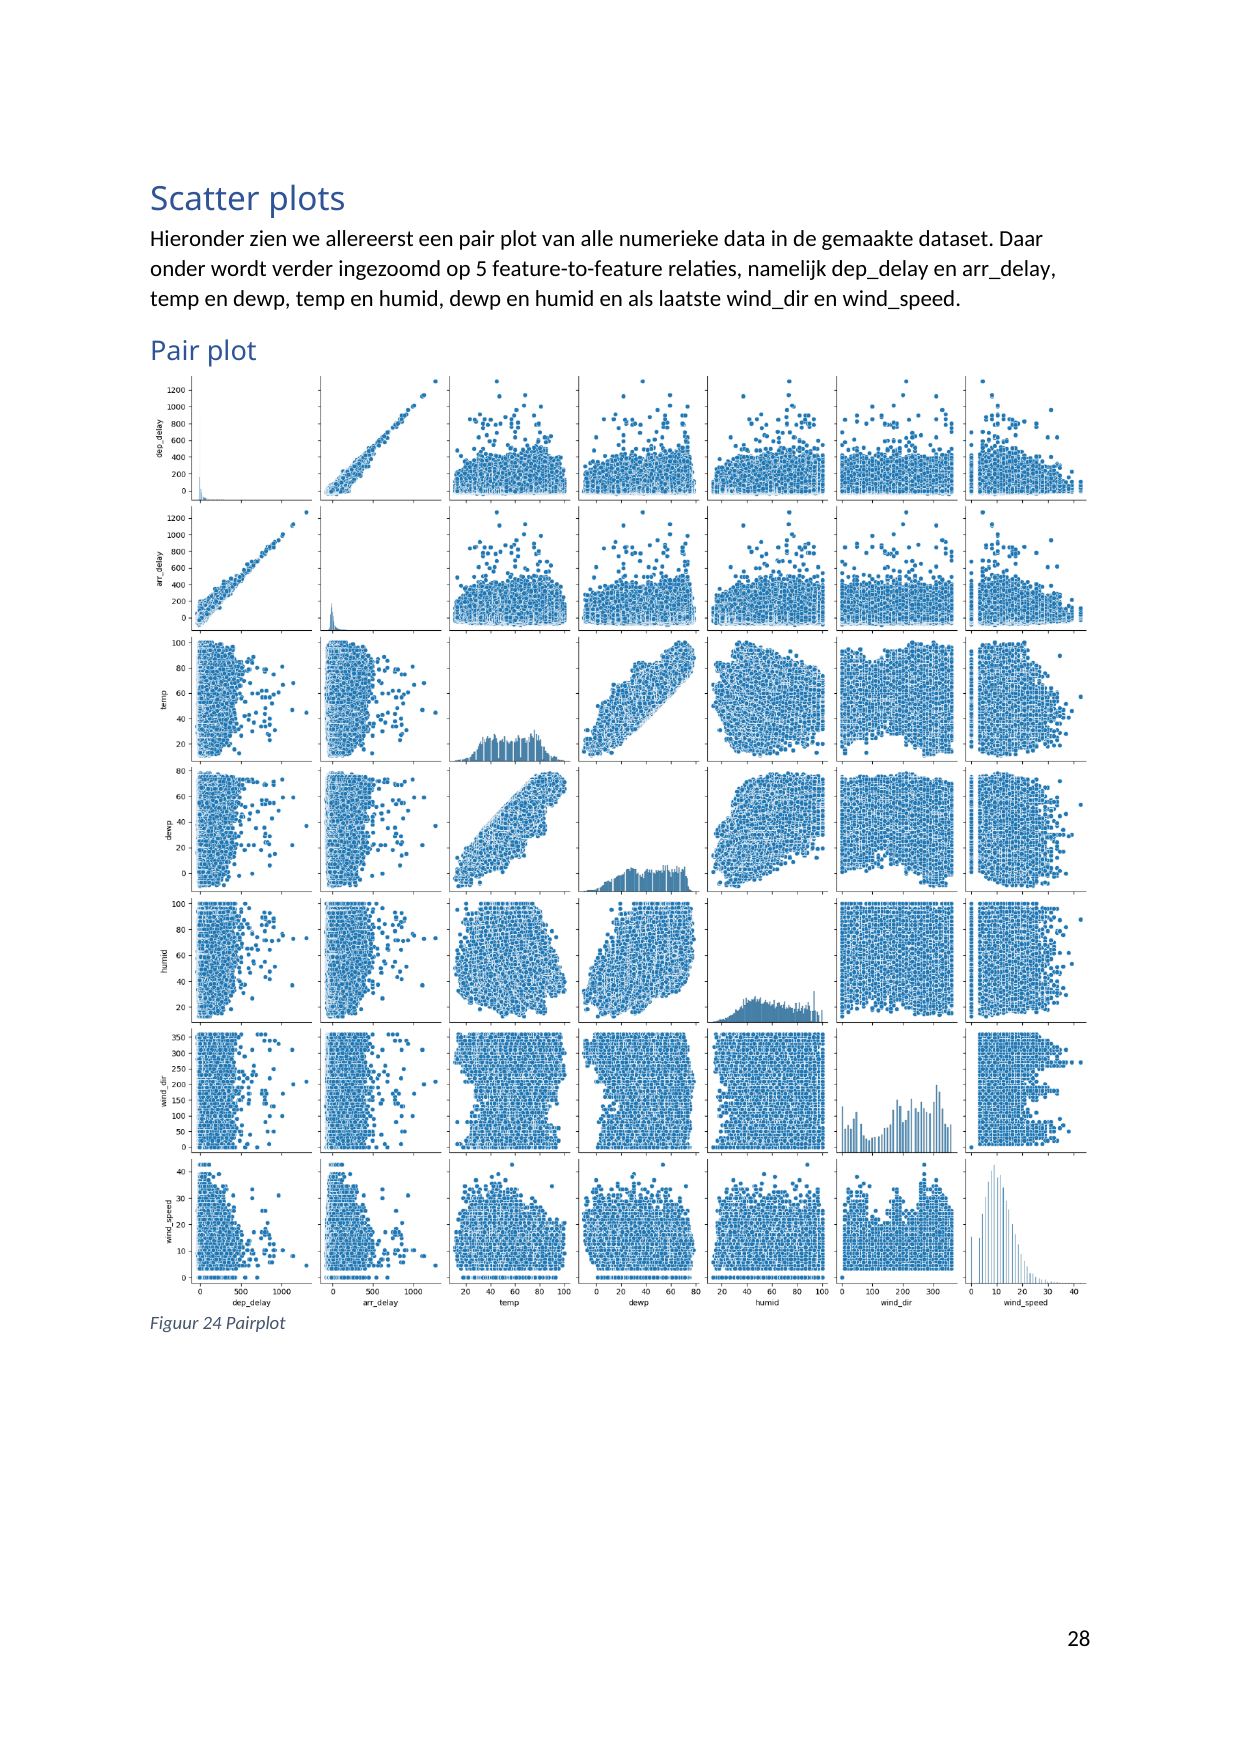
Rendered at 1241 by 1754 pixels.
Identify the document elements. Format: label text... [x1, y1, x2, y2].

text Hieronder zien we allereerst een pair plot van alle numerieke data in de gemaakte dataset. Daar onder wordt verder ingezoomd op 5 feature-to-feature relaties, namelijk dep_delay en arr_delay, temp en dewp, temp en humid, dewp en humid en als laatste wind_dir en wind_speed. [150, 224, 1090, 312]
text Figuur 24 Pairplot [150, 1312, 1090, 1334]
subtitle Pair plot [150, 331, 1090, 368]
subtitle Scatter plots [150, 175, 1090, 220]
picture [150, 371, 1091, 1312]
